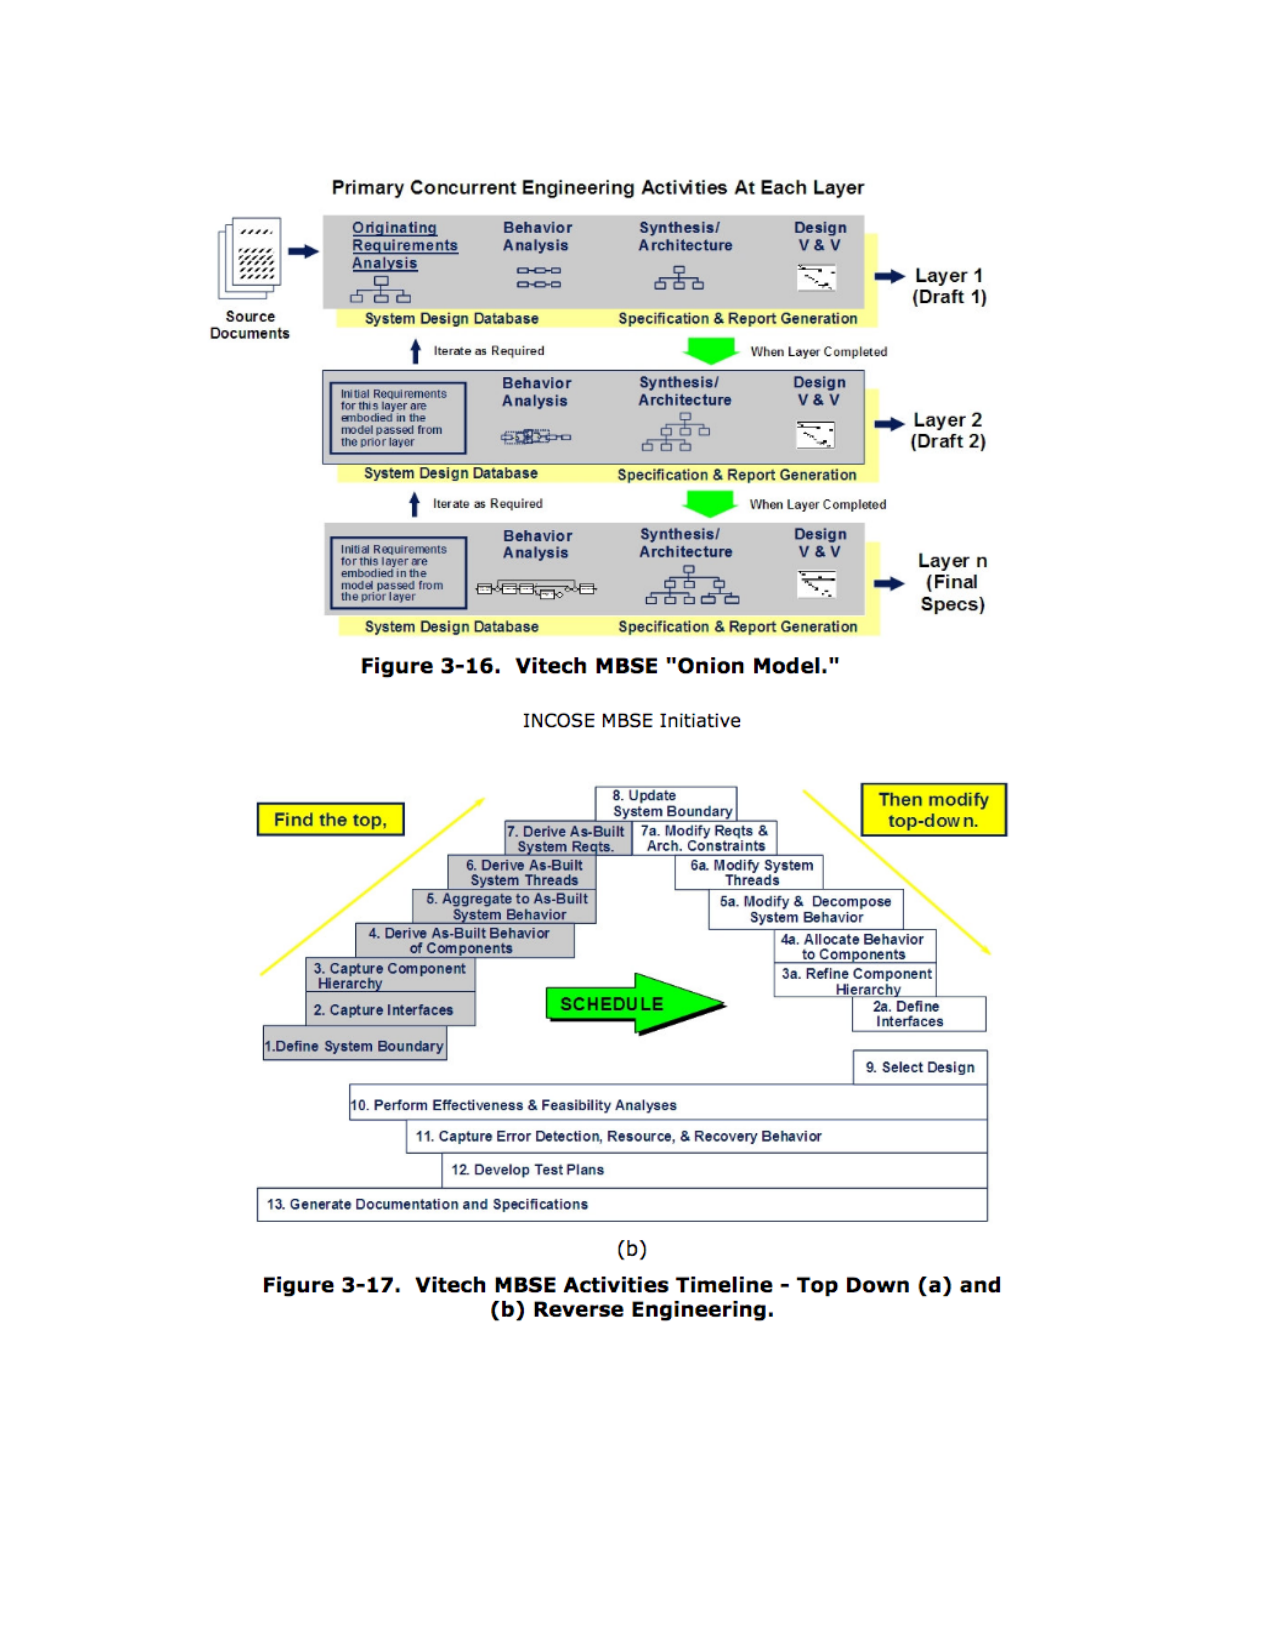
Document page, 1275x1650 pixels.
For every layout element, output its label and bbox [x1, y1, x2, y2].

picture [150, 150, 1125, 1335]
